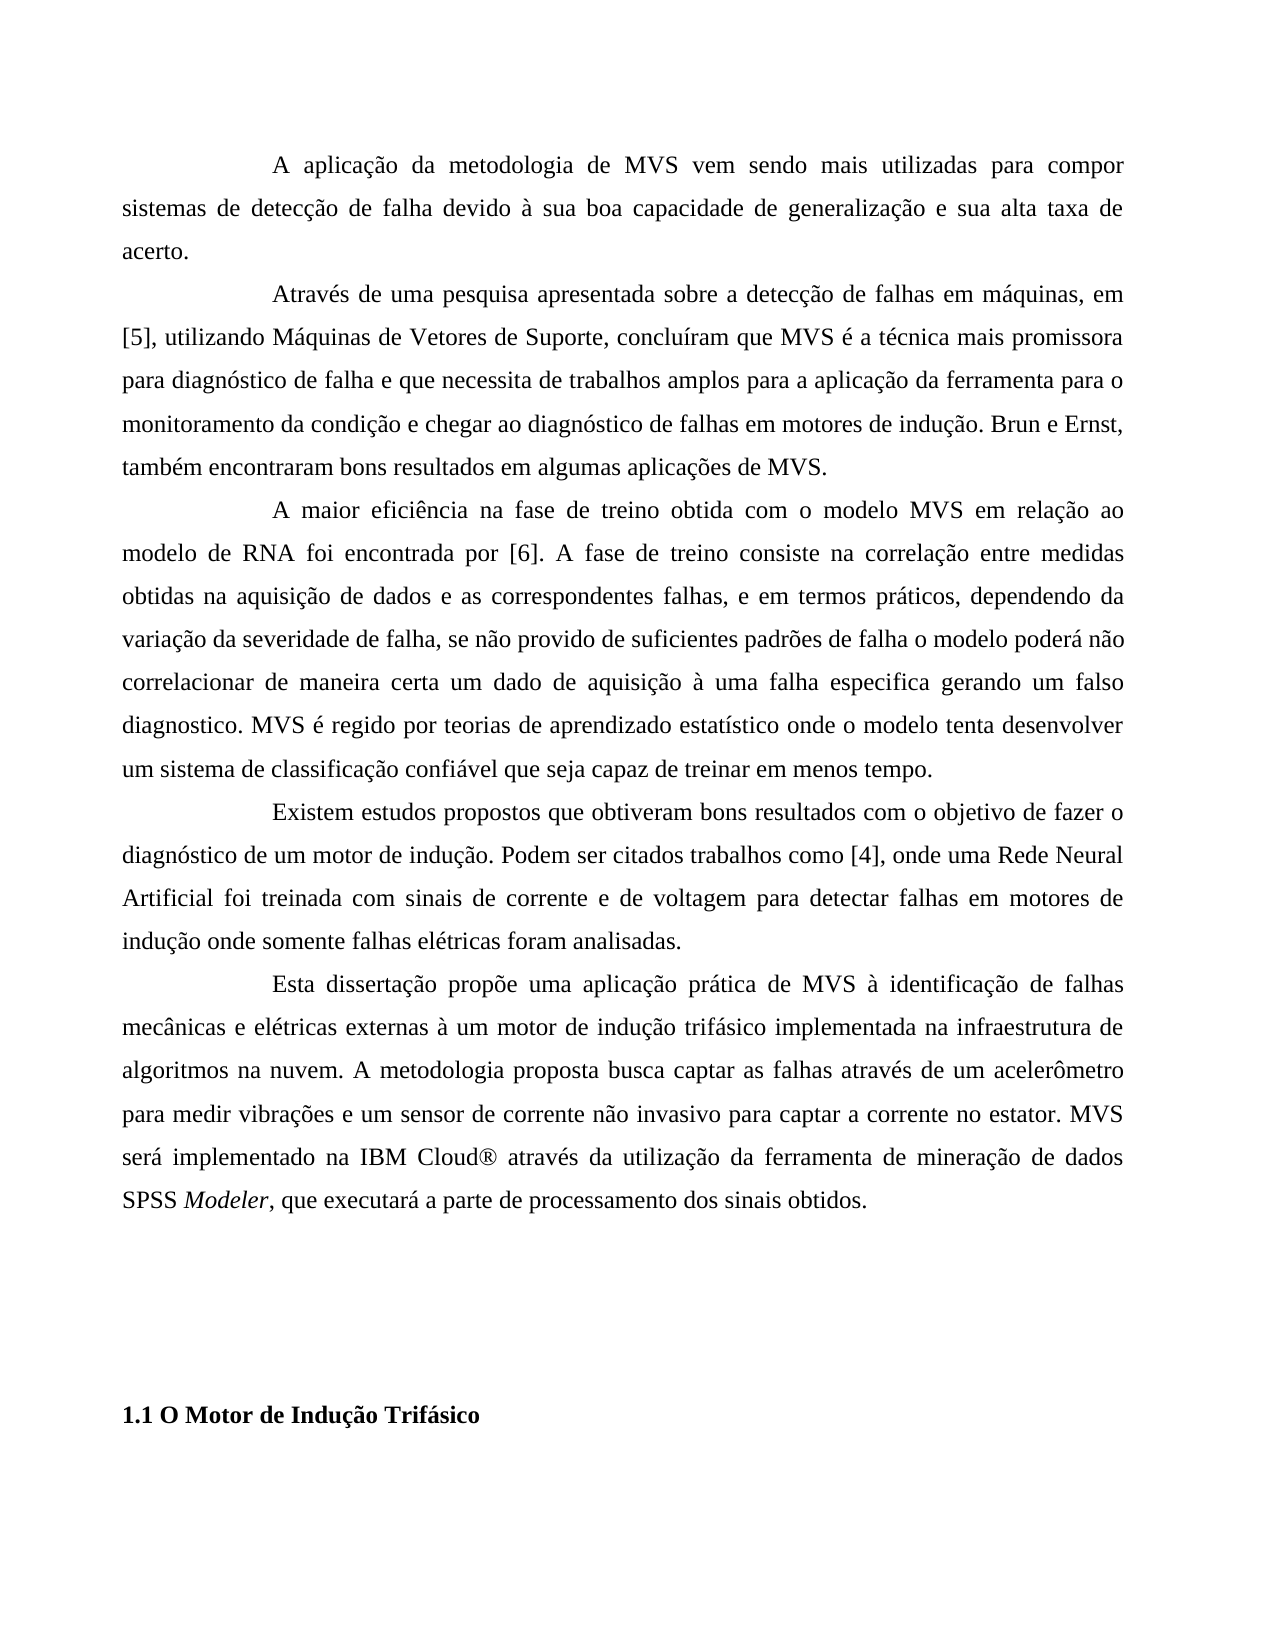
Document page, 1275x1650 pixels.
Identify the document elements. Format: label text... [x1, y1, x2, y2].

text Existem estudos propostos que obtiveram bons resultados com o objetivo de fazer o diagnóstico de um motor de indução. Podem ser citados trabalhos como [4], onde uma Rede Neural Artificial foi treinada com sinais de corrente e de voltagem para detectar falhas em motores de indução onde somente falhas elétricas foram analisadas. [122, 797, 1125, 955]
text A aplicação da metodologia de MVS vem sendo mais utilizadas para compor sistemas de detecção de falha devido à sua boa capacidade de generalização e sua alta taxa de acerto. [122, 150, 1125, 265]
subtitle 1.1 O Motor de Indução Trifásico [122, 1401, 1125, 1429]
text Esta dissertação propõe uma aplicação prática de MVS à identificação de falhas mecânicas e elétricas externas à um motor de indução trifásico implementada na infraestrutura de algoritmos na nuvem. A metodologia proposta busca captar as falhas através de um acelerômetro para medir vibrações e um sensor de corrente não invasivo para captar a corrente no estator. MVS será implementado na IBM Cloud® através da utilização da ferramenta de mineração de dados SPSS Modeler, que executará a parte de processamento dos sinais obtidos. [122, 969, 1125, 1214]
text A maior eficiência na fase de treino obtida com o modelo MVS em relação ao modelo de RNA foi encontrada por [6]. A fase de treino consiste na correlação entre medidas obtidas na aquisição de dados e as correspondentes falhas, e em termos práticos, dependendo da variação da severidade de falha, se não provido de suficientes padrões de falha o modelo poderá não correlacionar de maneira certa um dado de aquisição à uma falha especifica gerando um falso diagnostico. MVS é regido por teorias de aprendizado estatístico onde o modelo tenta desenvolver um sistema de classificação confiável que seja capaz de treinar em menos tempo. [122, 495, 1125, 782]
text Através de uma pesquisa apresentada sobre a detecção de falhas em máquinas, em [5], utilizando Máquinas de Vetores de Suporte, concluíram que MVS é a técnica mais promissora para diagnóstico de falha e que necessita de trabalhos amplos para a aplicação da ferramenta para o monitoramento da condição e chegar ao diagnóstico de falhas em motores de indução. Brun e Ernst, também encontraram bons resultados em algumas aplicações de MVS. [122, 279, 1125, 481]
